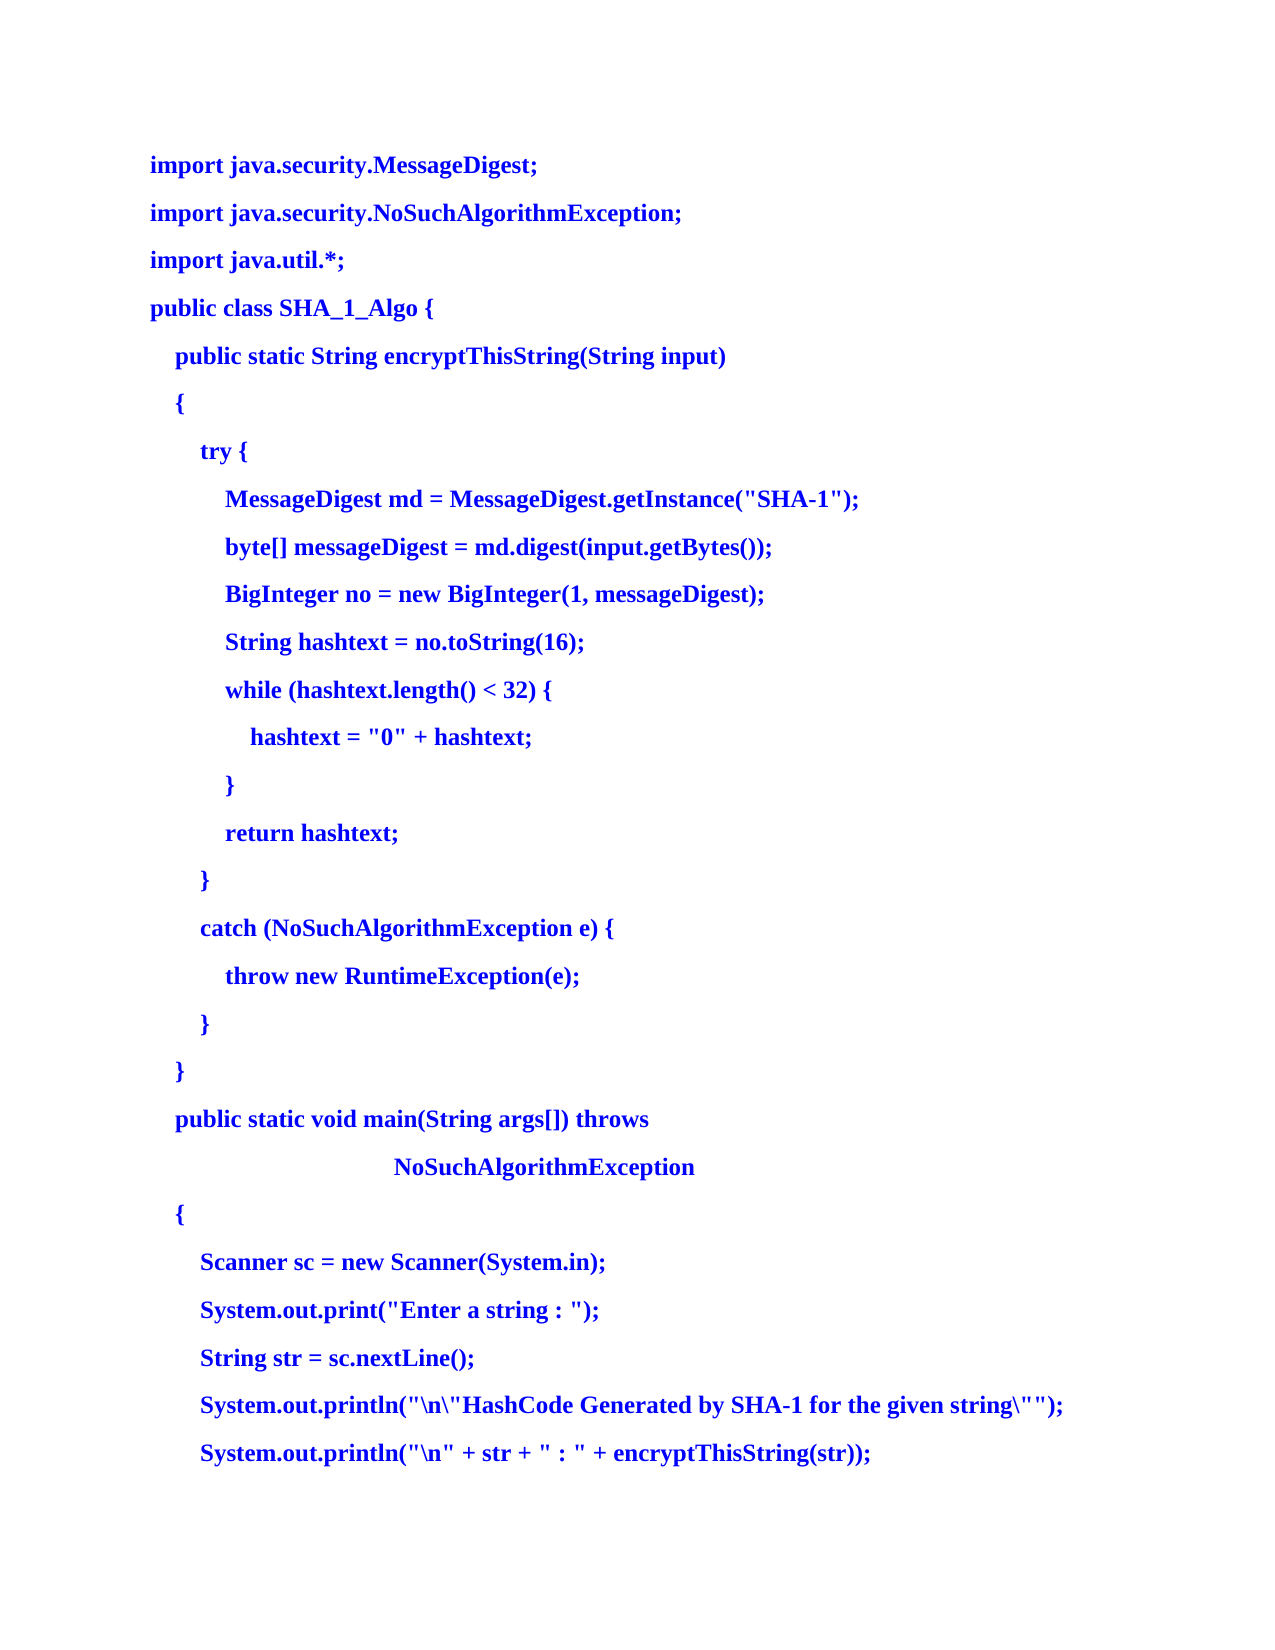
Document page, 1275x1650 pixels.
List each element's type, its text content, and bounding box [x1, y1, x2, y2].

text return hashtext; [150, 818, 1125, 847]
text { [150, 1199, 1125, 1228]
text throw new RuntimeException(e); [150, 961, 1125, 990]
text System.out.print("Enter a string : "); [150, 1295, 1125, 1324]
text import java.security.MessageDigest; [150, 150, 1125, 179]
text } [150, 1009, 1125, 1037]
text System.out.println("\n\"HashCode Generated by SHA-1 for the given string\""); [150, 1390, 1125, 1419]
text NoSuchAlgorithmException [150, 1152, 1125, 1181]
text import java.util.*; [150, 245, 1125, 274]
text BigInteger no = new BigInteger(1, messageDigest); [150, 579, 1125, 608]
text System.out.println("\n" + str + " : " + encryptThisString(str)); [150, 1438, 1125, 1467]
text import java.security.NoSuchAlgorithmException; [150, 198, 1125, 226]
text public static void main(String args[]) throws [150, 1104, 1125, 1133]
text MessageDigest md = MessageDigest.getInstance("SHA-1"); [150, 484, 1125, 513]
text } [150, 770, 1125, 799]
text { [150, 388, 1125, 417]
text hashtext = "0" + hashtext; [150, 722, 1125, 751]
text String hashtext = no.toString(16); [150, 627, 1125, 656]
text Scanner sc = new Scanner(System.in); [150, 1247, 1125, 1276]
text catch (NoSuchAlgorithmException e) { [150, 913, 1125, 942]
text try { [150, 436, 1125, 465]
text public class SHA_1_Algo { [150, 293, 1125, 322]
text } [150, 866, 1125, 894]
text while (hashtext.length() < 32) { [150, 675, 1125, 703]
text byte[] messageDigest = md.digest(input.getBytes()); [150, 532, 1125, 560]
text public static String encryptThisString(String input) [150, 341, 1125, 369]
text } [150, 1056, 1125, 1085]
text String str = sc.nextLine(); [150, 1343, 1125, 1371]
